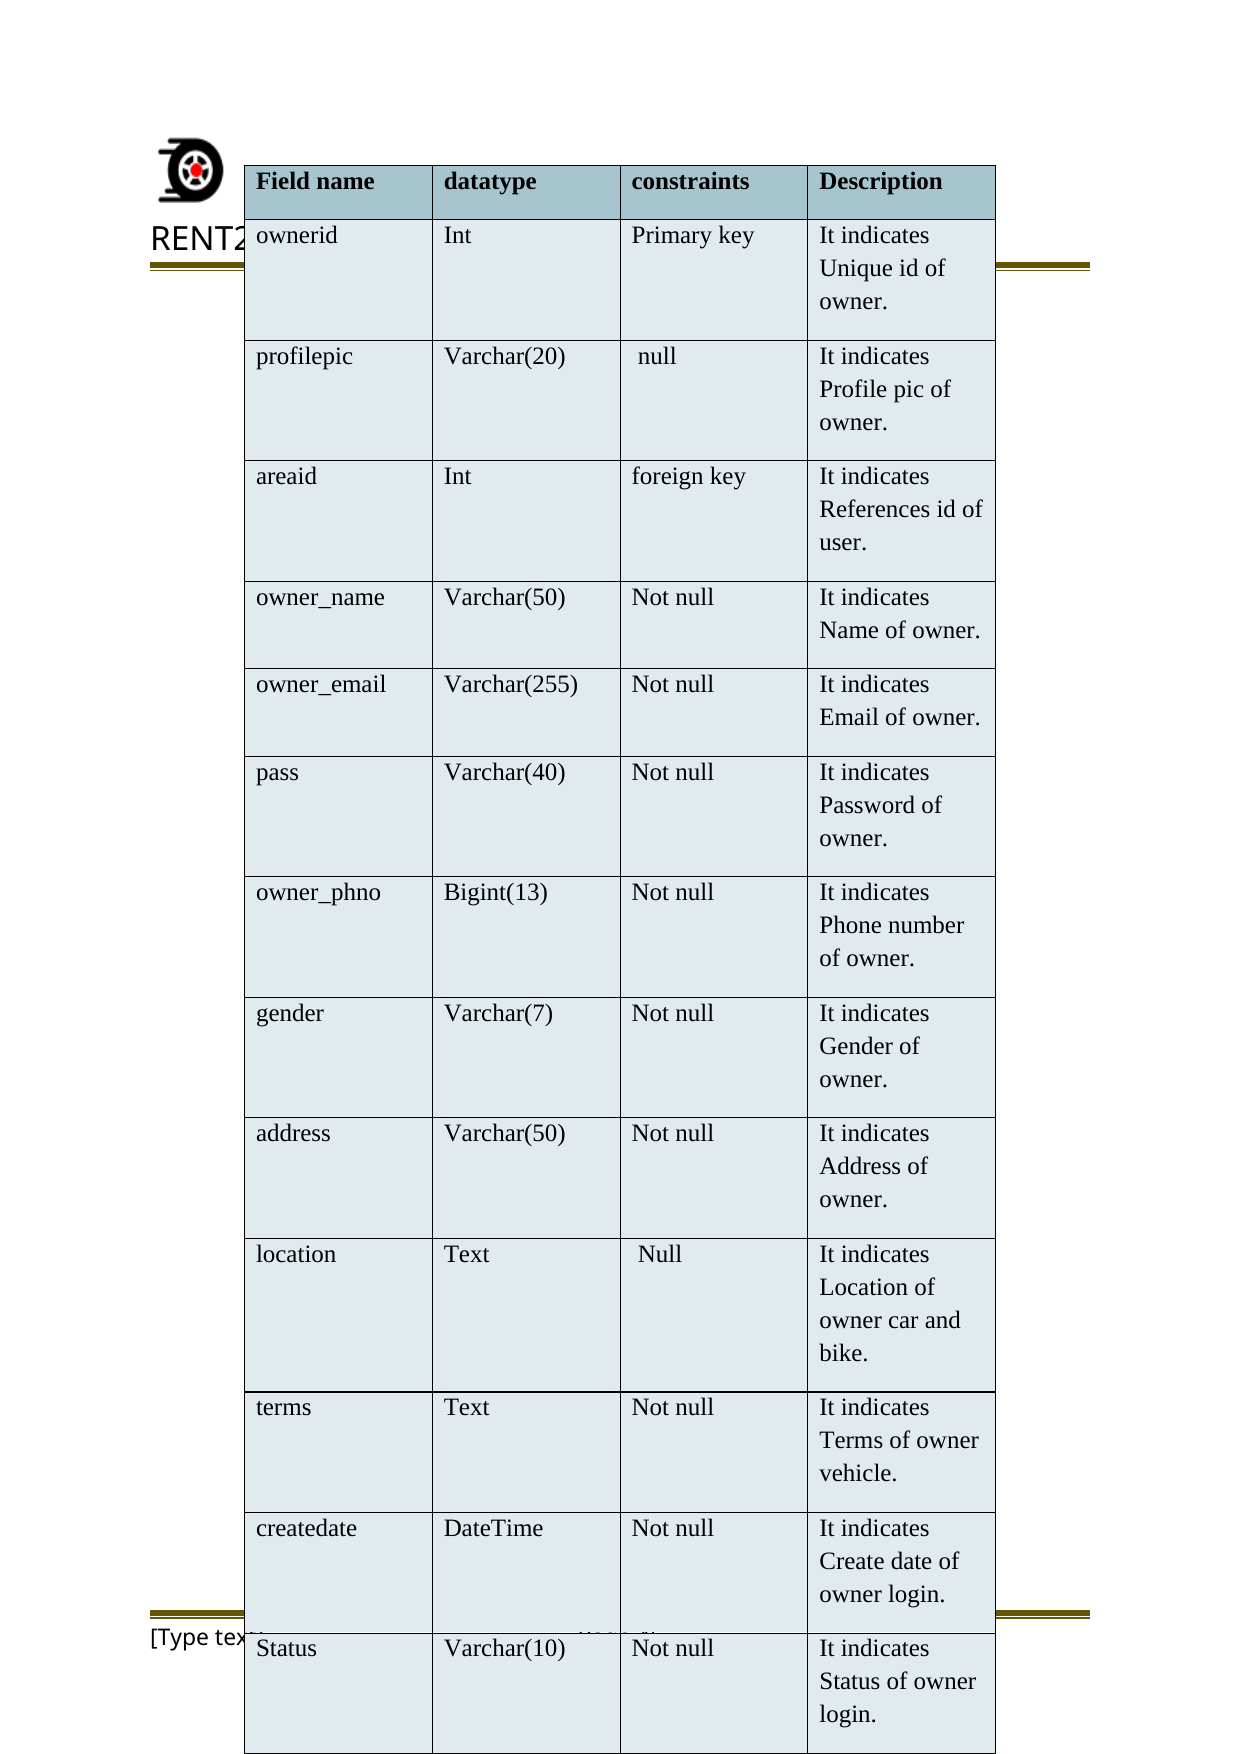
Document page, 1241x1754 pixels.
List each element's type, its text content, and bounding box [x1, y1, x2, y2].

table_header Field name [245, 166, 432, 219]
table_cell Varchar(10) [433, 1634, 620, 1753]
table_cell It indicates References id of user. [808, 461, 995, 581]
table_cell Int [433, 220, 620, 340]
table_cell It indicates Address of owner. [808, 1118, 995, 1238]
table_cell foreign key [621, 461, 807, 581]
table_cell Not null [621, 582, 807, 668]
table_cell It indicates Password of owner. [808, 757, 995, 876]
table_cell Not null [621, 877, 807, 997]
table_cell pass [245, 757, 432, 876]
table_header datatype [433, 166, 620, 219]
table_cell owner_phno [245, 877, 432, 997]
table_cell Not null [621, 757, 807, 876]
table_cell Bigint(13) [433, 877, 620, 997]
table_cell areaid [245, 461, 432, 581]
table_cell Varchar(255) [433, 669, 620, 756]
table_cell DateTime [433, 1513, 620, 1632]
table_cell Not null [621, 998, 807, 1117]
table_cell Not null [621, 1634, 807, 1753]
table_cell Not null [621, 1393, 807, 1512]
table_cell profilepic [245, 341, 432, 460]
table_cell Not null [621, 1118, 807, 1238]
table_cell It indicates Status of owner login. [808, 1634, 995, 1753]
table_cell null [621, 341, 807, 460]
table_header Description [808, 166, 995, 219]
table_cell It indicates Profile pic of owner. [808, 341, 995, 460]
table_cell Status [245, 1634, 432, 1753]
table_cell Varchar(50) [433, 1118, 620, 1238]
table_cell Not null [621, 669, 807, 756]
table_cell terms [245, 1393, 432, 1512]
table_cell Int [433, 461, 620, 581]
table_cell Varchar(40) [433, 757, 620, 876]
table_cell owner_name [245, 582, 432, 668]
table_cell It indicates Phone number of owner. [808, 877, 995, 997]
table_cell Null [621, 1239, 807, 1391]
table_cell It indicates Location of owner car and bike. [808, 1239, 995, 1391]
table_cell It indicates Create date of owner login. [808, 1513, 995, 1632]
table_cell owner_email [245, 669, 432, 756]
table_cell It indicates Terms of owner vehicle. [808, 1393, 995, 1512]
table_cell gender [245, 998, 432, 1117]
table_cell It indicates Unique id of owner. [808, 220, 995, 340]
table_cell address [245, 1118, 432, 1238]
table_cell It indicates Gender of owner. [808, 998, 995, 1117]
picture [150, 126, 229, 215]
table_cell location [245, 1239, 432, 1391]
table_cell It indicates Email of owner. [808, 669, 995, 756]
table_cell createdate [245, 1513, 432, 1632]
table_cell Varchar(7) [433, 998, 620, 1117]
table_cell Varchar(50) [433, 582, 620, 668]
table_cell Text [433, 1393, 620, 1512]
table_cell Varchar(20) [433, 341, 620, 460]
table_cell Text [433, 1239, 620, 1391]
table_cell Not null [621, 1513, 807, 1632]
table_cell It indicates Name of owner. [808, 582, 995, 668]
table_header constraints [621, 166, 807, 219]
table_cell Primary key [621, 220, 807, 340]
table_cell ownerid [245, 220, 432, 340]
